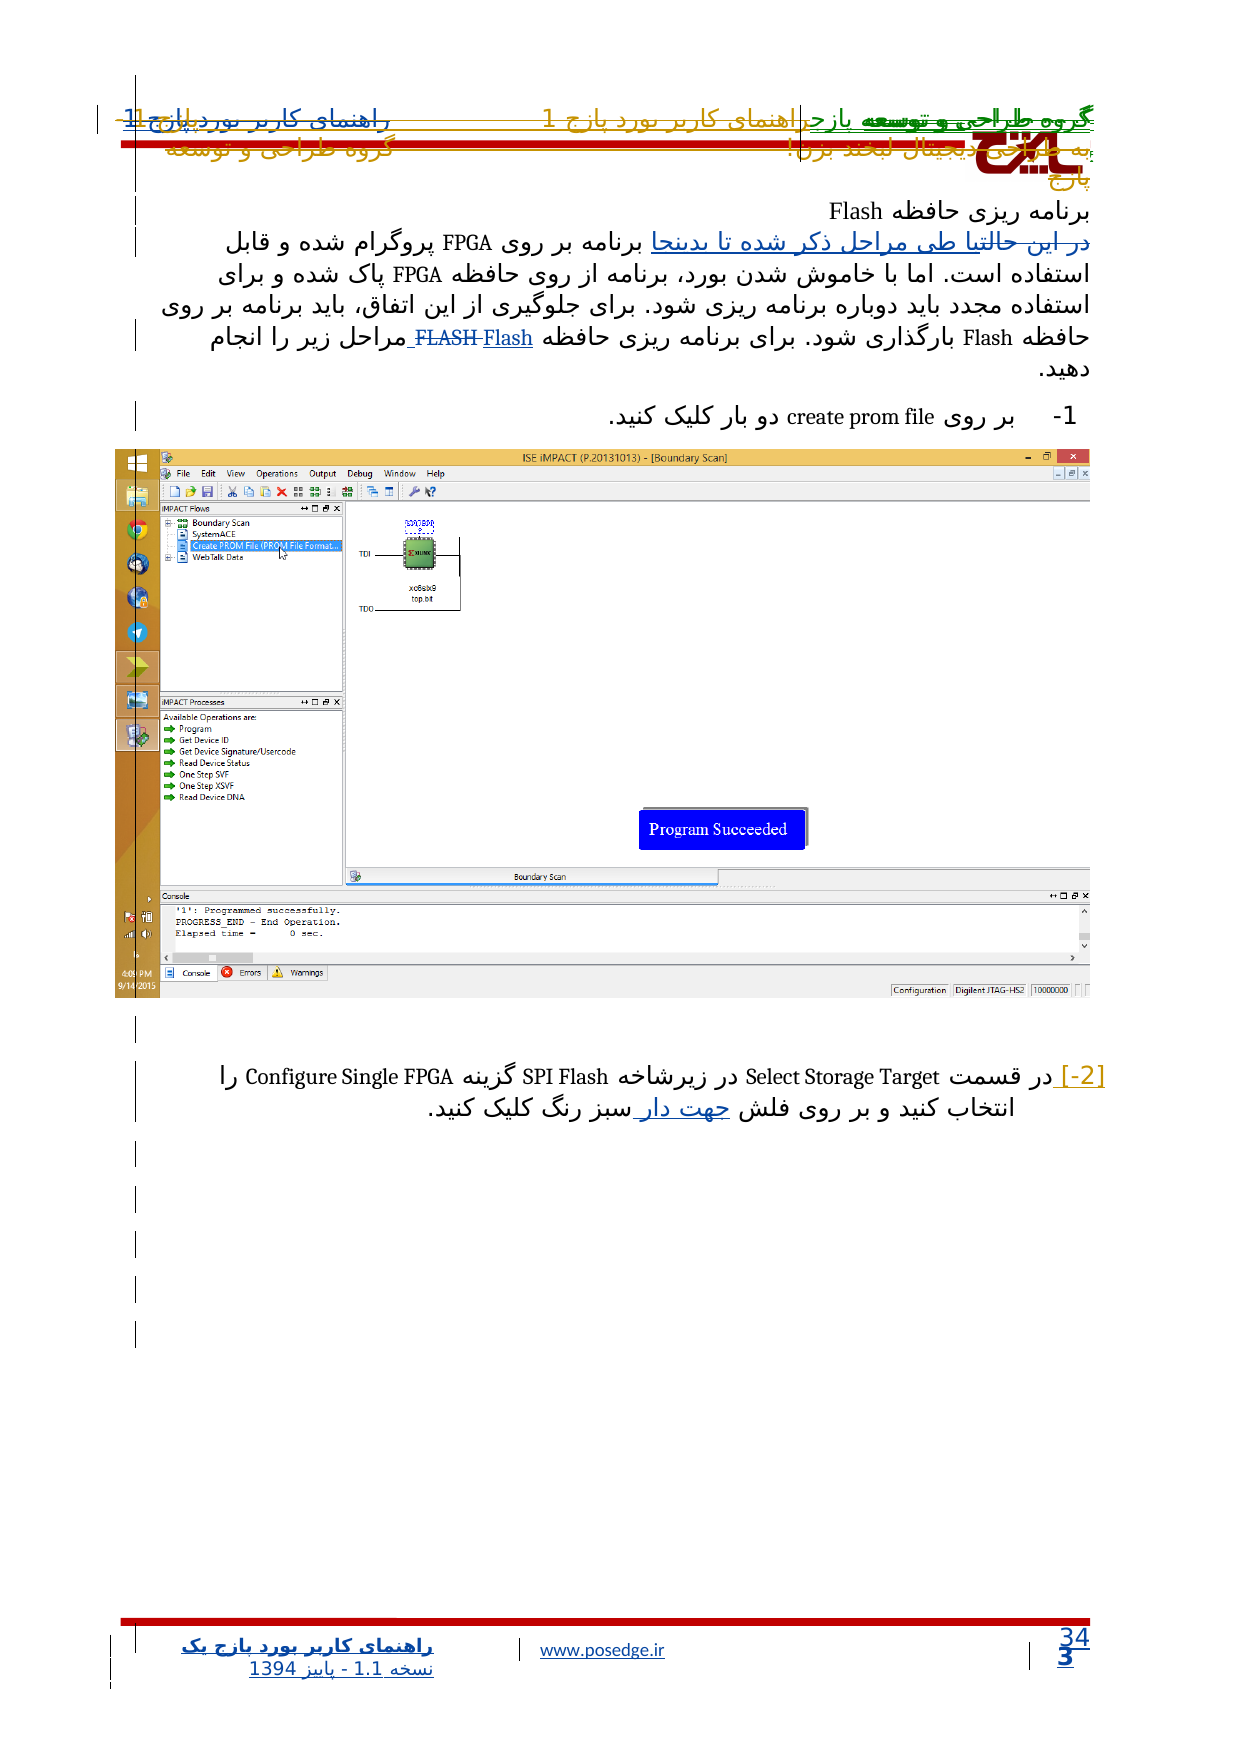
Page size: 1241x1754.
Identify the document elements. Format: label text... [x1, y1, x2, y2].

text برنامه بر روی FPGA پروگرام شده و قابل استفاده است. اما با خاموش شدن بورد، برنامه از روی حافظه FPGA پاک شده و برای استفاده مجدد باید دوباره برنامه ریزی شود. برای جلوگیری از این اتفاق، باید برنامه بر روی حافظه Flash بارگذاری شود. برای برنامه ریزی حافظه مراحل زیر را انجام دهید. [150, 227, 1090, 382]
picture [136, 449, 1090, 998]
picture [964, 123, 1091, 182]
picture [115, 449, 135, 998]
picture [989, 151, 999, 157]
picture [969, 123, 1005, 129]
subtitle برنامه ریزی حافظه Flash [150, 196, 1090, 225]
picture [1006, 123, 1059, 129]
list بر روی create prom file دو بار کلیک کنید. [150, 401, 1053, 431]
list در قسمت Select Storage Target در زیرشاخه SPI Flash گزینه Configure Single FPGA را انتخاب کنید و بر روی فلش سبز رنگ کلیک کنید. [150, 1061, 1053, 1122]
picture [1061, 123, 1072, 129]
